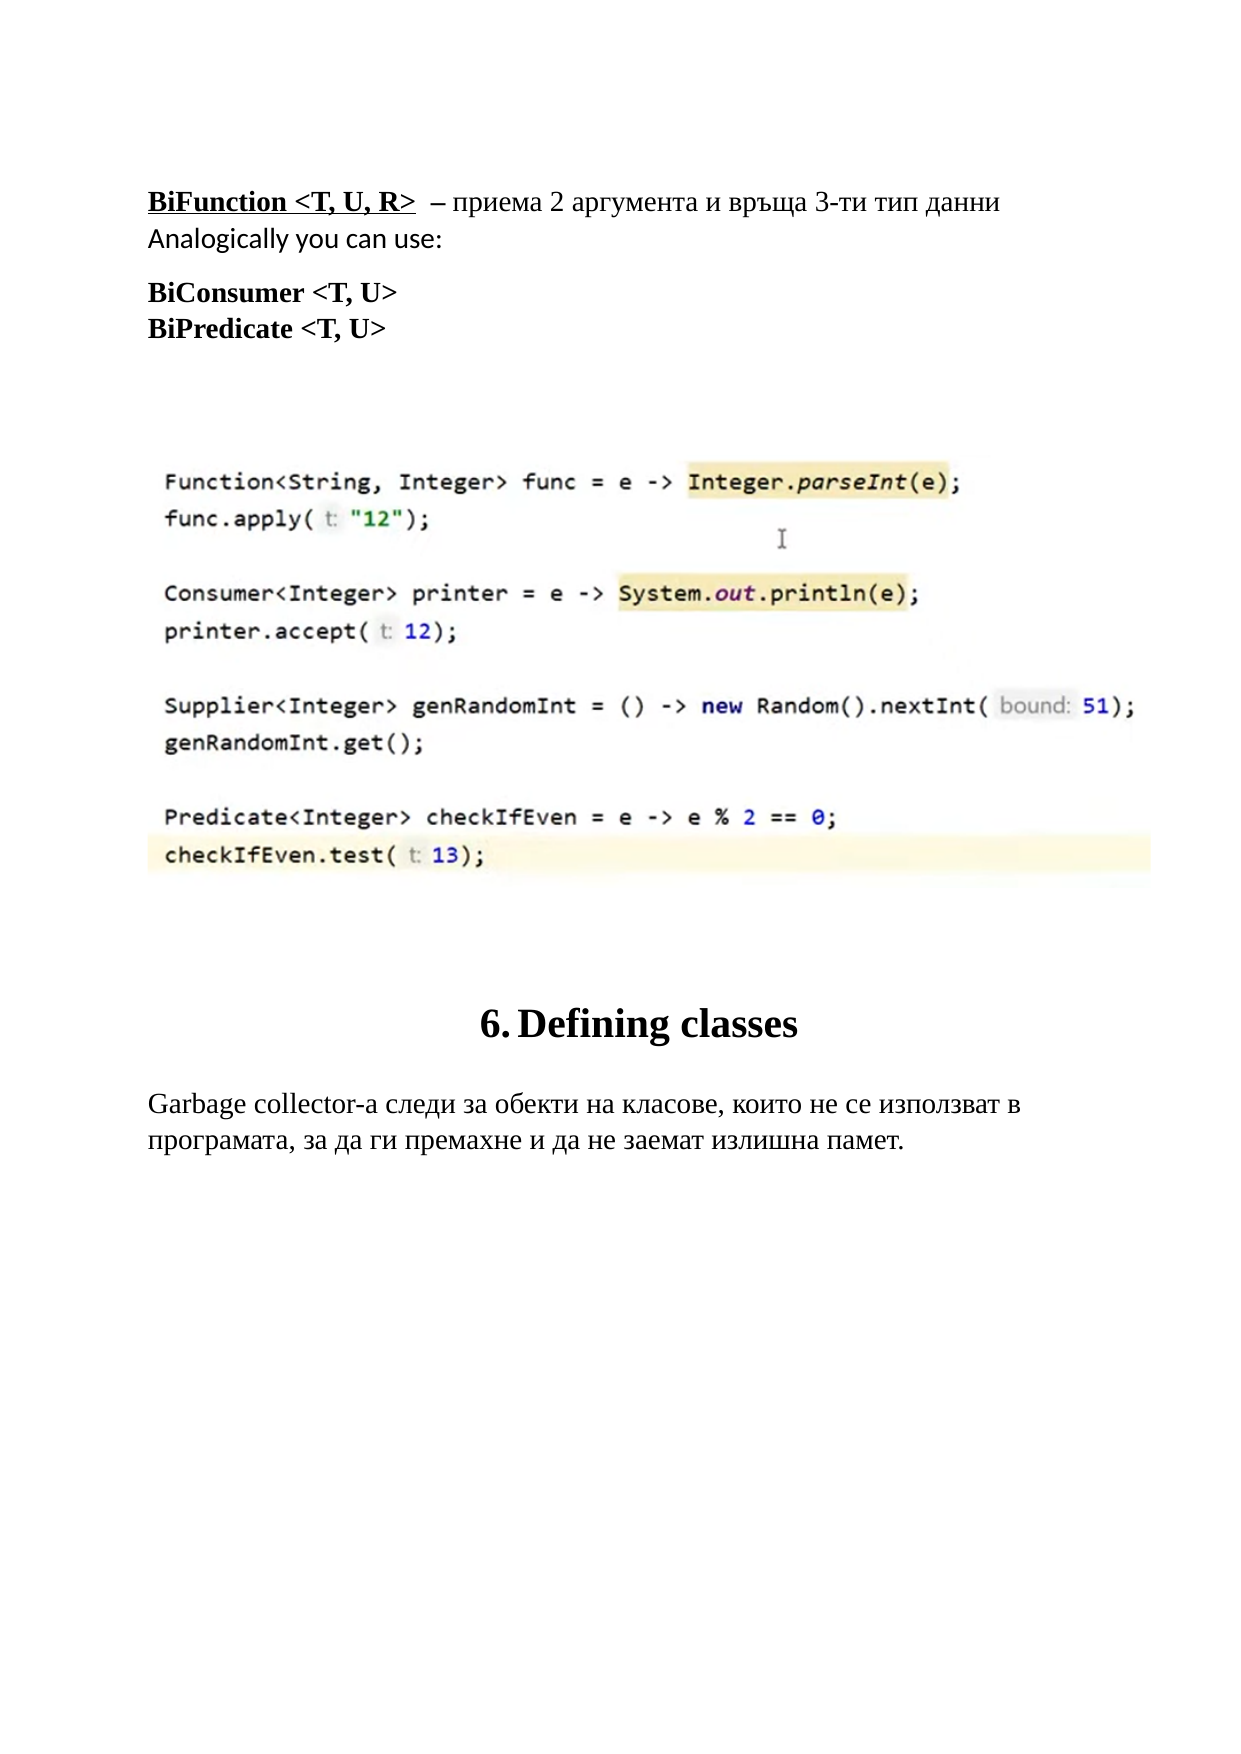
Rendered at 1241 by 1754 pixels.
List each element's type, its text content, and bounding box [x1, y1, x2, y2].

picture [147, 455, 1151, 888]
list Defining classes [185, 998, 1093, 1046]
text BiFunction <T, U, R> – приема 2 аргумента и връща 3-ти тип данни [148, 184, 1093, 217]
text BiConsumer <T, U> [148, 275, 1093, 308]
text Garbage collector-а следи за обекти на класове, които не се използват в програмата, за да ги премахне и да не заемат излишна памет. [148, 1086, 1093, 1156]
text BiPredicate <T, U> [148, 311, 1093, 345]
text Analogically you can use: [148, 220, 1093, 256]
